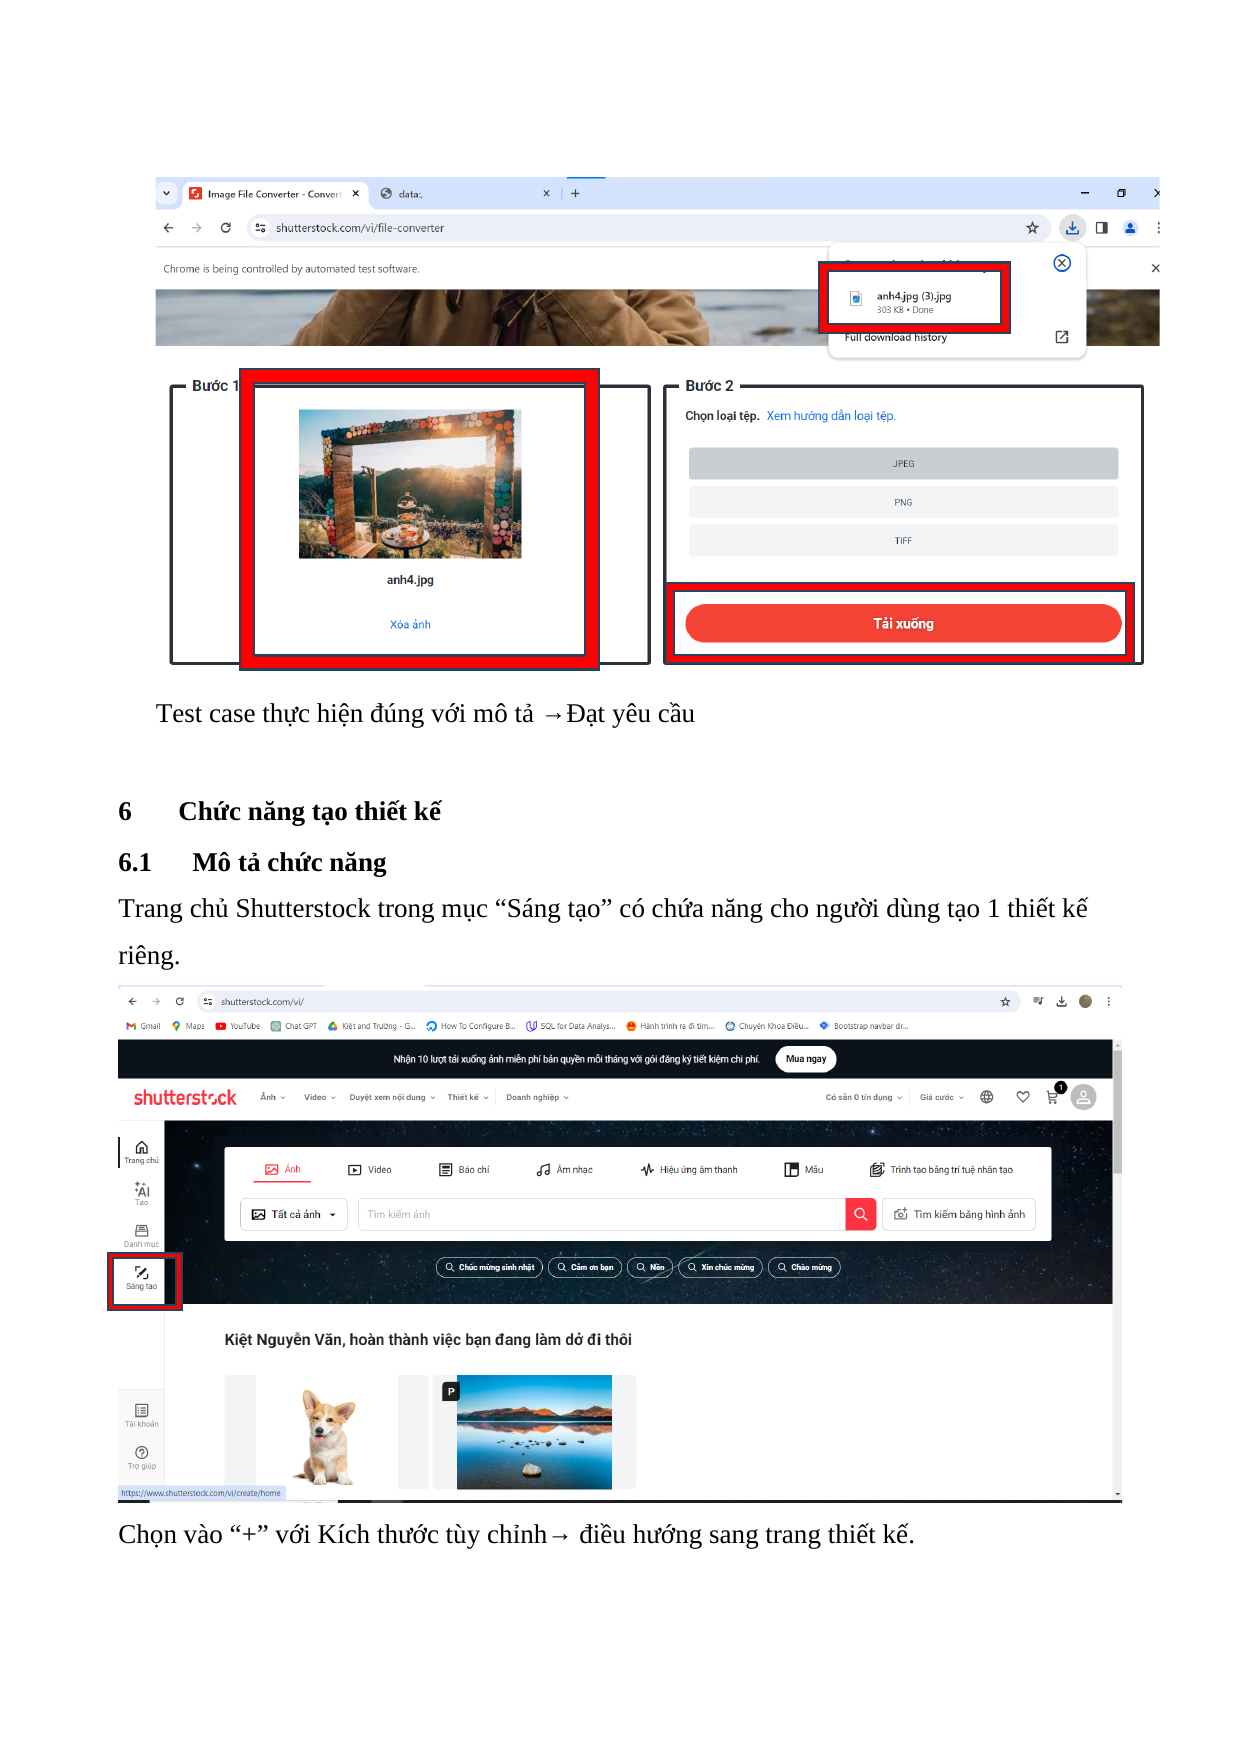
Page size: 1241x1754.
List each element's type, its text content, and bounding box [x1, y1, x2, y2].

subtitle Chức năng tạo thiết kế [118, 795, 1122, 826]
text Chọn vào “+” với Kích thước tùy chỉnh điều hướng sang trang thiết kế. [118, 1518, 1122, 1549]
subtitle Mô tả chức năng [118, 846, 1122, 877]
text Test case thực hiện đúng với mô tả Đạt yêu cầu [156, 697, 1122, 728]
picture [118, 985, 1123, 1503]
text Trang chủ Shutterstock trong mục “Sáng tạo” có chứa năng cho người dùng tạo 1 thiết kế riêng. [118, 892, 1122, 970]
picture [155, 177, 1160, 682]
picture [118, 1259, 175, 1304]
